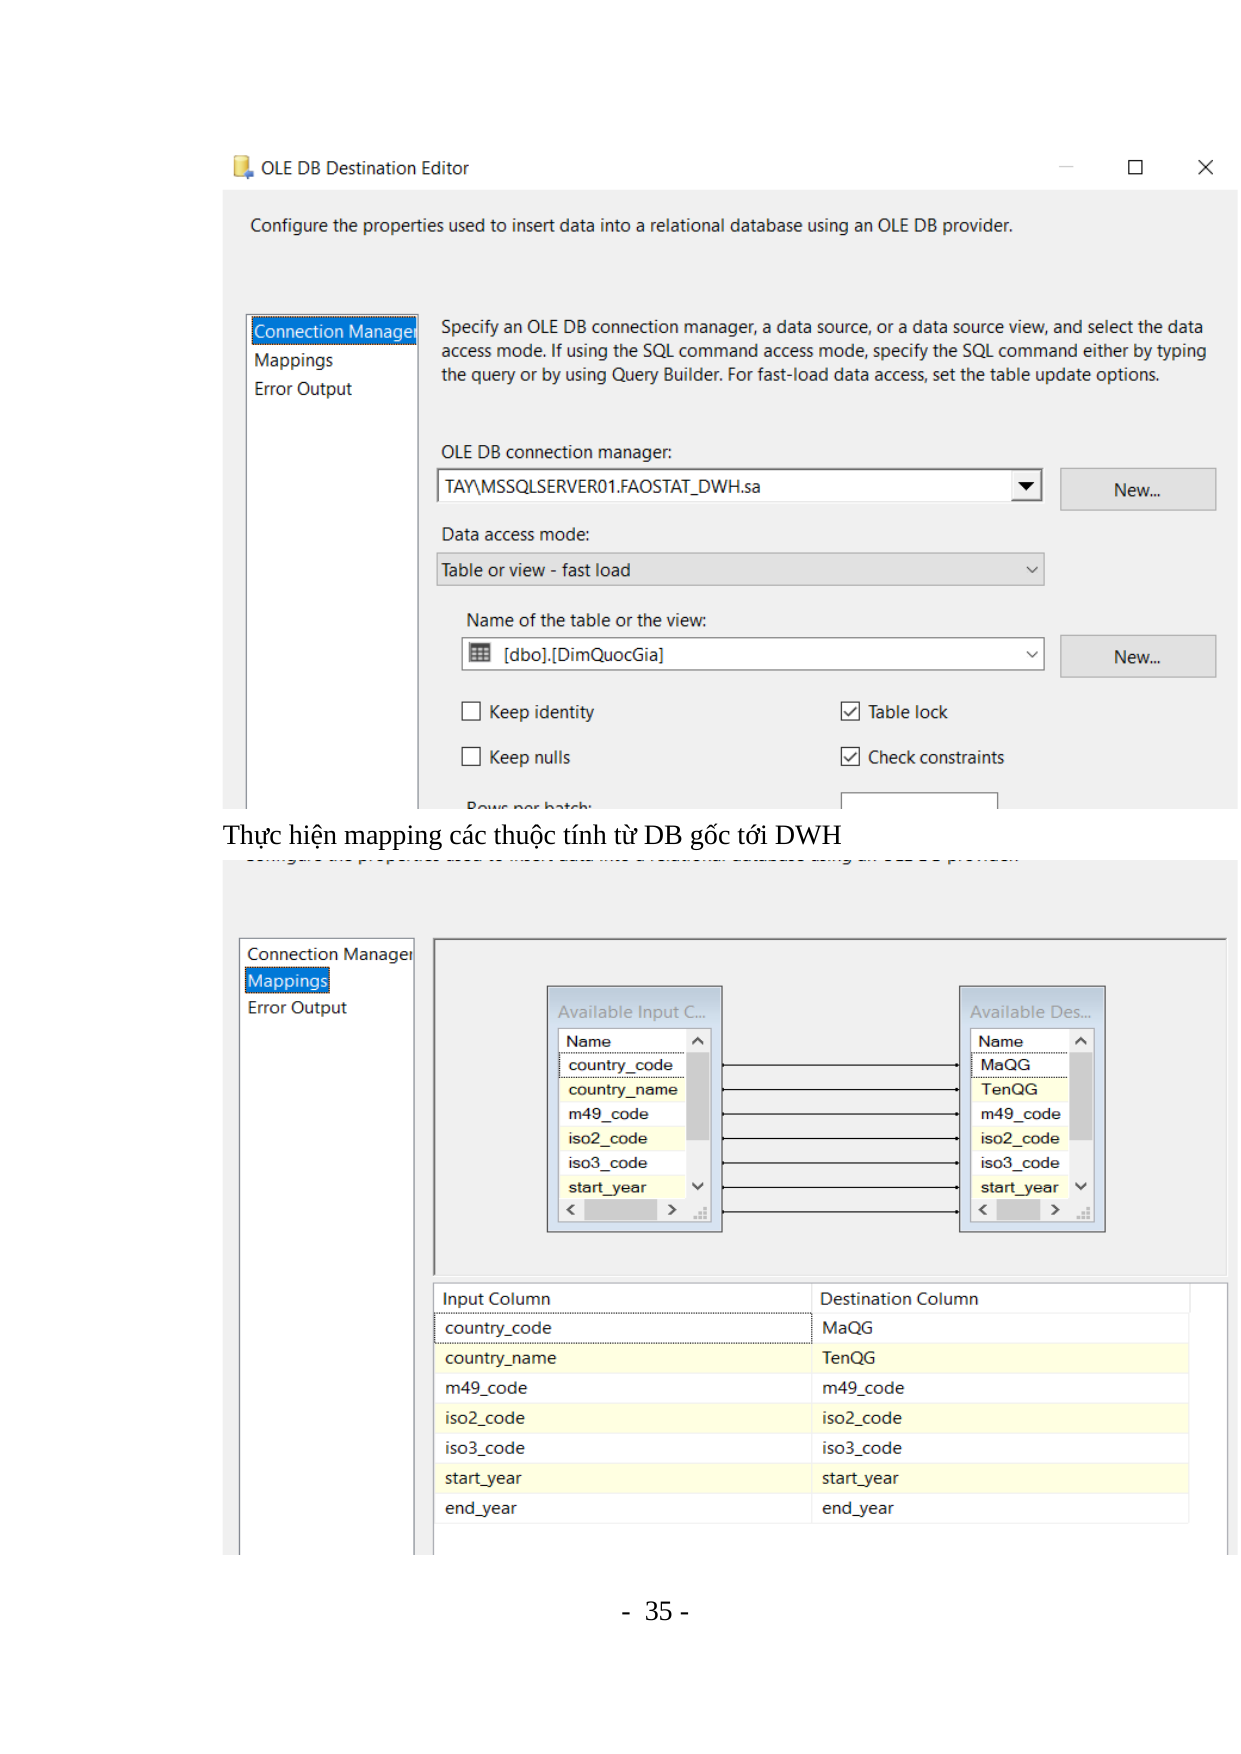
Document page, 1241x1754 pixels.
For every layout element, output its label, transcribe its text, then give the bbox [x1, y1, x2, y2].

picture [222, 860, 1238, 1555]
list Thực hiện mapping các thuộc tính từ DB gốc tới DWH [223, 818, 1162, 851]
picture [222, 147, 1238, 809]
